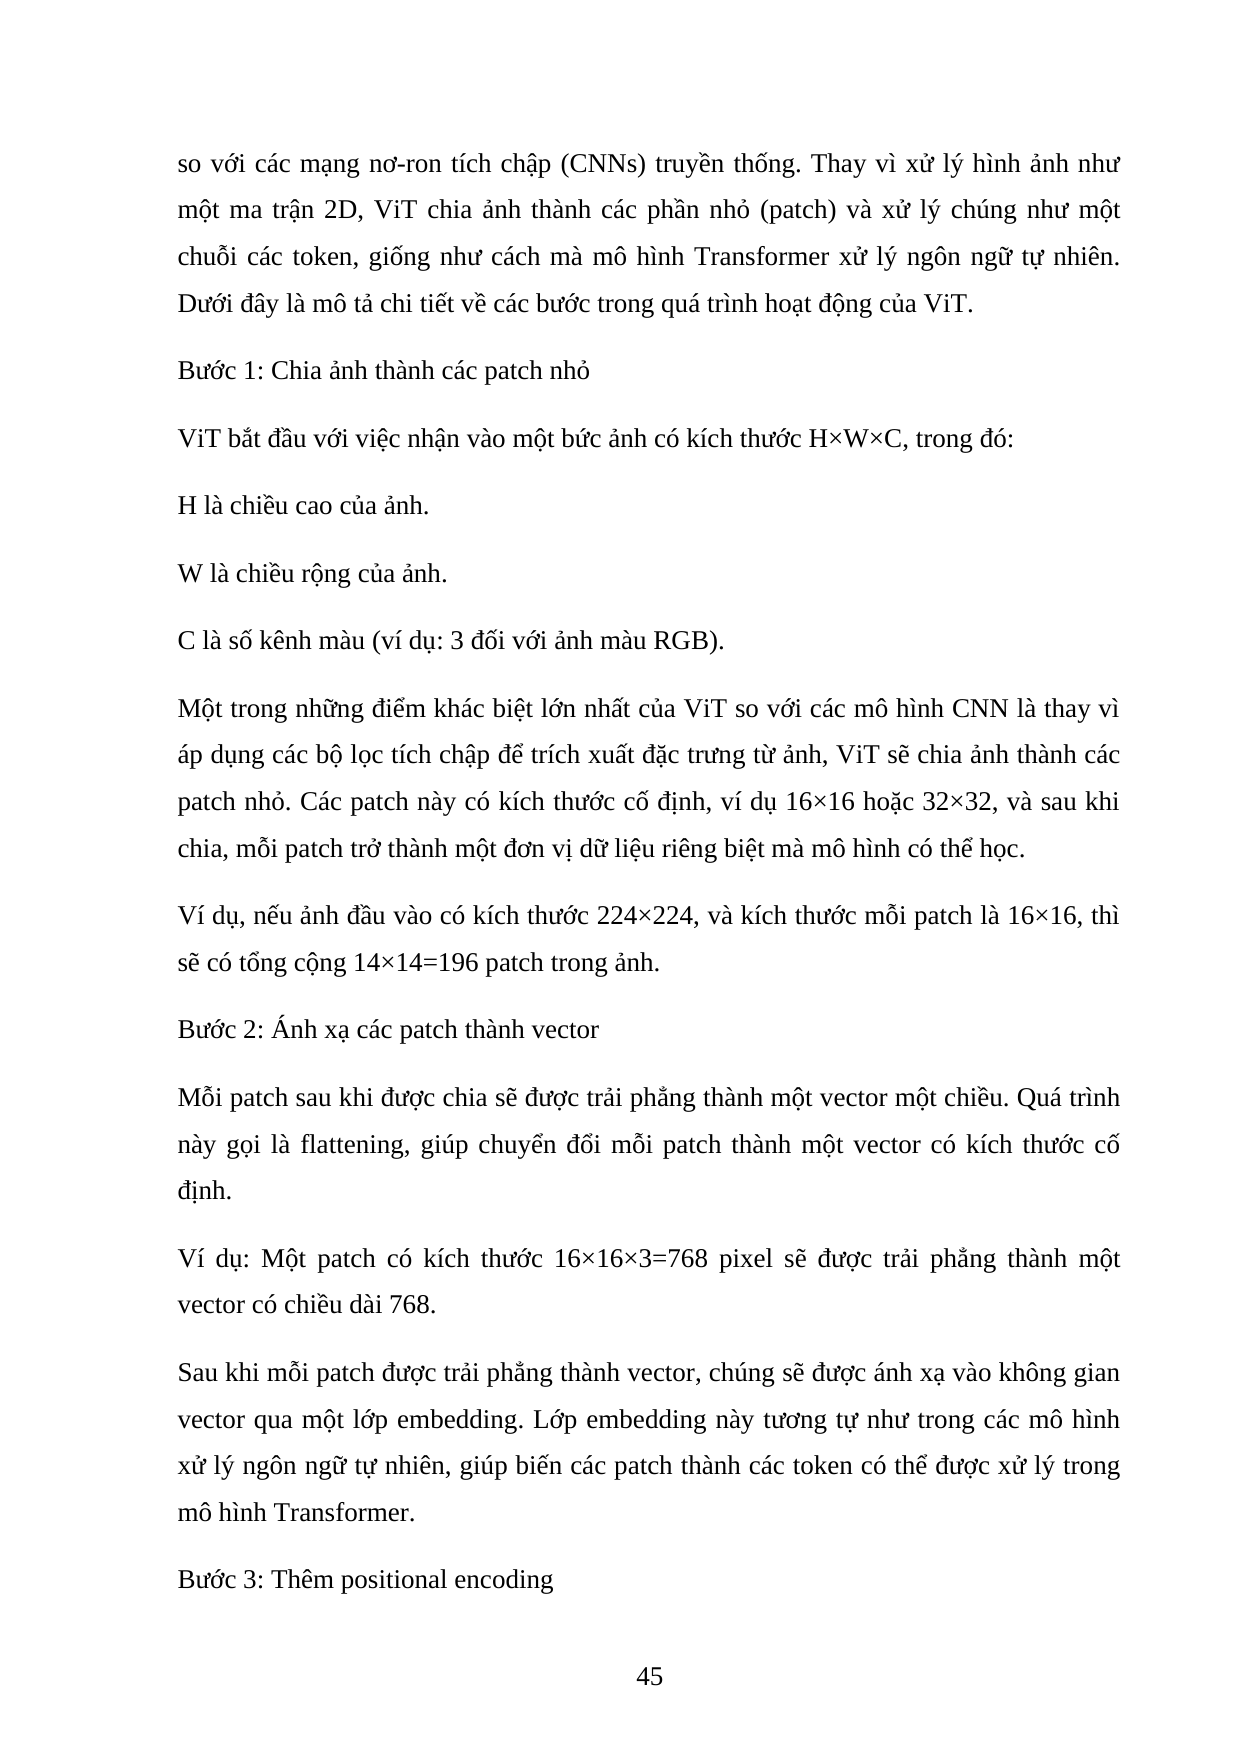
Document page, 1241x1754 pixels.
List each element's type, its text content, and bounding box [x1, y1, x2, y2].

text Một trong những điểm khác biệt lớn nhất của ViT so với các mô hình CNN là thay vì áp dụng các bộ lọc tích chập để trích xuất đặc trưng từ ảnh, ViT sẽ chia ảnh thành các patch nhỏ. Các patch này có kích thước cố định, ví dụ 16×16 hoặc 32×32, và sau khi chia, mỗi patch trở thành một đơn vị dữ liệu riêng biệt mà mô hình có thể học. [177, 692, 1122, 863]
text W là chiều rộng của ảnh. [177, 557, 1122, 588]
text ViT bắt đầu với việc nhận vào một bức ảnh có kích thước H×W×C, trong đó: [177, 422, 1122, 453]
text Bước 3: Thêm positional encoding [177, 1564, 1122, 1595]
text Ví dụ, nếu ảnh đầu vào có kích thước 224×224, và kích thước mỗi patch là 16×16, thì sẽ có tổng cộng 14×14=196 patch trong ảnh. [177, 899, 1122, 977]
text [177, 147, 1122, 318]
text C là số kênh màu (ví dụ: 3 đối với ảnh màu RGB). [177, 624, 1122, 656]
text Bước 1: Chia ảnh thành các patch nhỏ [177, 354, 1122, 386]
text Ví dụ: Một patch có kích thước 16×16×3=768 pixel sẽ được trải phẳng thành một vector có chiều dài 768. [177, 1242, 1122, 1320]
text Bước 2: Ánh xạ các patch thành vector [177, 1014, 1122, 1045]
text Mỗi patch sau khi được chia sẽ được trải phẳng thành một vector một chiều. Quá trình này gọi là flattening, giúp chuyển đổi mỗi patch thành một vector có kích thước cố định. [177, 1081, 1122, 1206]
text H là chiều cao của ảnh. [177, 489, 1122, 521]
text Sau khi mỗi patch được trải phẳng thành vector, chúng sẽ được ánh xạ vào không gian vector qua một lớp embedding. Lớp embedding này tương tự như trong các mô hình xử lý ngôn ngữ tự nhiên, giúp biến các patch thành các token có thể được xử lý trong mô hình Transformer. [177, 1356, 1122, 1527]
